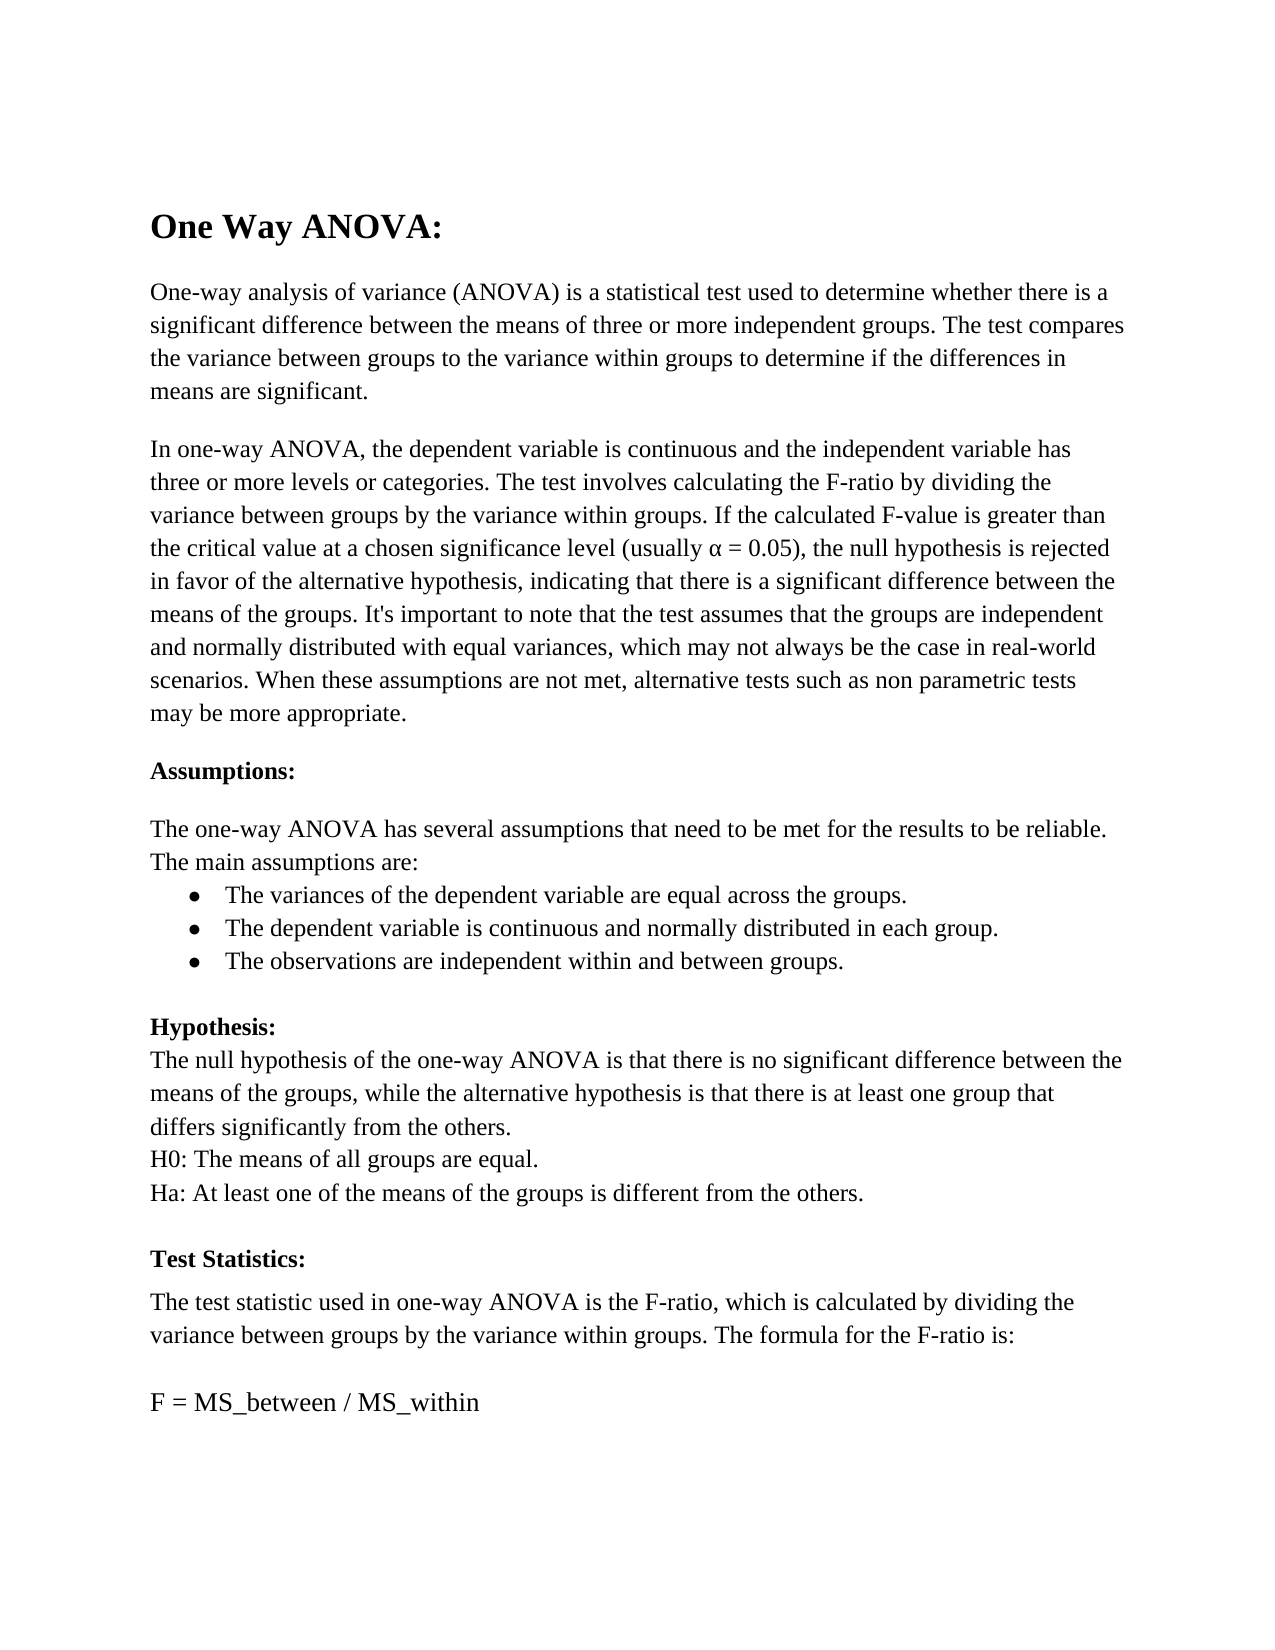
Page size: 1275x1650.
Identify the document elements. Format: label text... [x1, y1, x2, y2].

text Assumptions: [150, 756, 1125, 785]
text The null hypothesis of the one-way ANOVA is that there is no significant difference between the means of the groups, while the alternative hypothesis is that there is at least one group that differs significantly from the others. [150, 1046, 1125, 1140]
text In one-way ANOVA, the dependent variable is continuous and the independent variable has three or more levels or categories. The test involves calculating the F-ratio by dividing the variance between groups by the variance within groups. If the calculated F-value is greater than the critical value at a chosen significance level (usually α = 0.05), the null hypothesis is rejected in favor of the alternative hypothesis, indicating that there is a significant difference between the means of the groups. It's important to note that the test assumes that the groups are independent and normally distributed with equal variances, which may not always be the case in real-world scenarios. When these assumptions are not met, alternative tests such as non parametric tests may be more appropriate. [150, 434, 1125, 727]
text The one-way ANOVA has several assumptions that need to be met for the results to be reliable. The main assumptions are: [150, 814, 1125, 876]
text One-way analysis of variance (ANOVA) is a statistical test used to determine whether there is a significant difference between the means of three or more independent groups. The test compares the variance between groups to the variance within groups to determine if the differences in means are significant. [150, 277, 1125, 405]
text H0: The means of all groups are equal. [150, 1144, 1125, 1173]
text Ha: At least one of the means of the groups is different from the others. [150, 1178, 1125, 1206]
list The observations are independent within and between groups. [187, 946, 1125, 975]
text Hypothesis: [150, 1012, 1125, 1041]
list The dependent variable is continuous and normally distributed in each group. [187, 913, 1125, 942]
text One Way ANOVA: [150, 205, 1125, 246]
text The test statistic used in one-way ANOVA is the F-ratio, which is calculated by dividing the variance between groups by the variance within groups. The formula for the F-ratio is: [150, 1287, 1125, 1348]
list The variances of the dependent variable are equal across the groups. [187, 880, 1125, 909]
text F = MS_between / MS_within [150, 1386, 1125, 1417]
text Test Statistics: [150, 1244, 1125, 1272]
